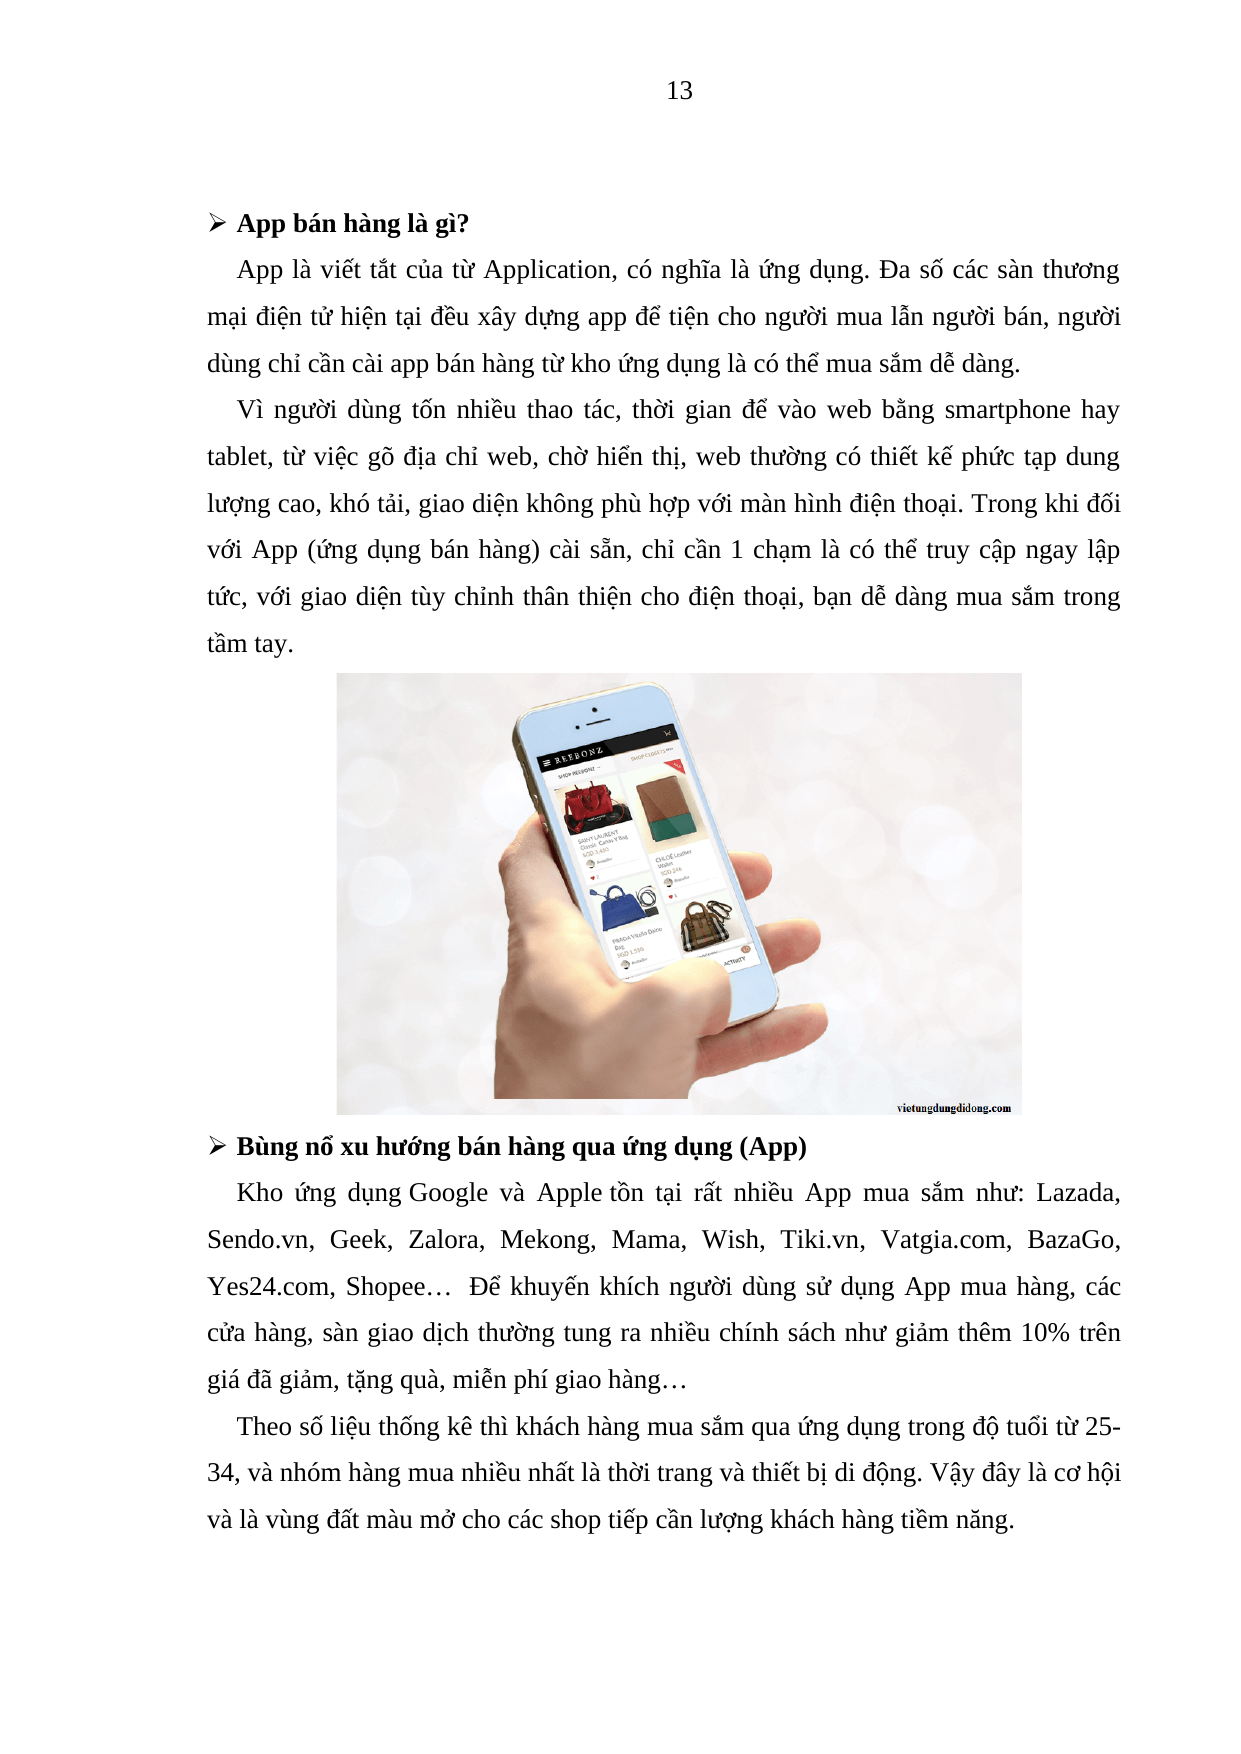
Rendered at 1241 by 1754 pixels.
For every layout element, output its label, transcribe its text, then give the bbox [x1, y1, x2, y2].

text App là viết tắt của từ Application, có nghĩa là ứng dụng. Đa số các sàn thương mại điện tử hiện tại đều xây dựng app để tiện cho người mua lẫn người bán, người dùng chỉ cần cài app bán hàng từ kho ứng dụng là có thể mua sắm dễ dàng. [207, 254, 1122, 378]
text Vì người dùng tốn nhiều thao tác, thời gian để vào web bằng smartphone hay tablet, từ việc gõ địa chỉ web, chờ hiển thị, web thường có thiết kế phức tạp dung lượng cao, khó tải, giao diện không phù hợp với màn hình điện thoại. Trong khi đối với App (ứng dụng bán hàng) cài sẵn, chỉ cần 1 chạm là có thể truy cập ngay lập tức, với giao diện tùy chỉnh thân thiện cho điện thoại, bạn dễ dàng mua sắm trong tầm tay. [207, 394, 1122, 658]
list Bùng nổ xu hướng bán hàng qua ứng dụng (App) [207, 1130, 1122, 1161]
text Theo số liệu thống kê thì khách hàng mua sắm qua ứng dụng trong độ tuổi từ 25-34, và nhóm hàng mua nhiều nhất là thời trang và thiết bị di động. Vậy đây là cơ hội và là vùng đất màu mở cho các shop tiếp cần lượng khách hàng tiềm năng. [207, 1410, 1122, 1534]
list App bán hàng là gì? [207, 207, 1122, 238]
picture [336, 673, 1022, 1115]
text Kho ứng dụng Google và Apple tồn tại rất nhiều App mua sắm như: Lazada, Sendo.vn, Geek, Zalora, Mekong, Mama, Wish, Tiki.vn, Vatgia.com, BazaGo, Yes24.com, Shopee… Để khuyến khích người dùng sử dụng App mua hàng, các cửa hàng, sàn giao dịch thường tung ra nhiều chính sách như giảm thêm 10% trên giá đã giảm, tặng quà, miễn phí giao hàng… [207, 1177, 1122, 1394]
